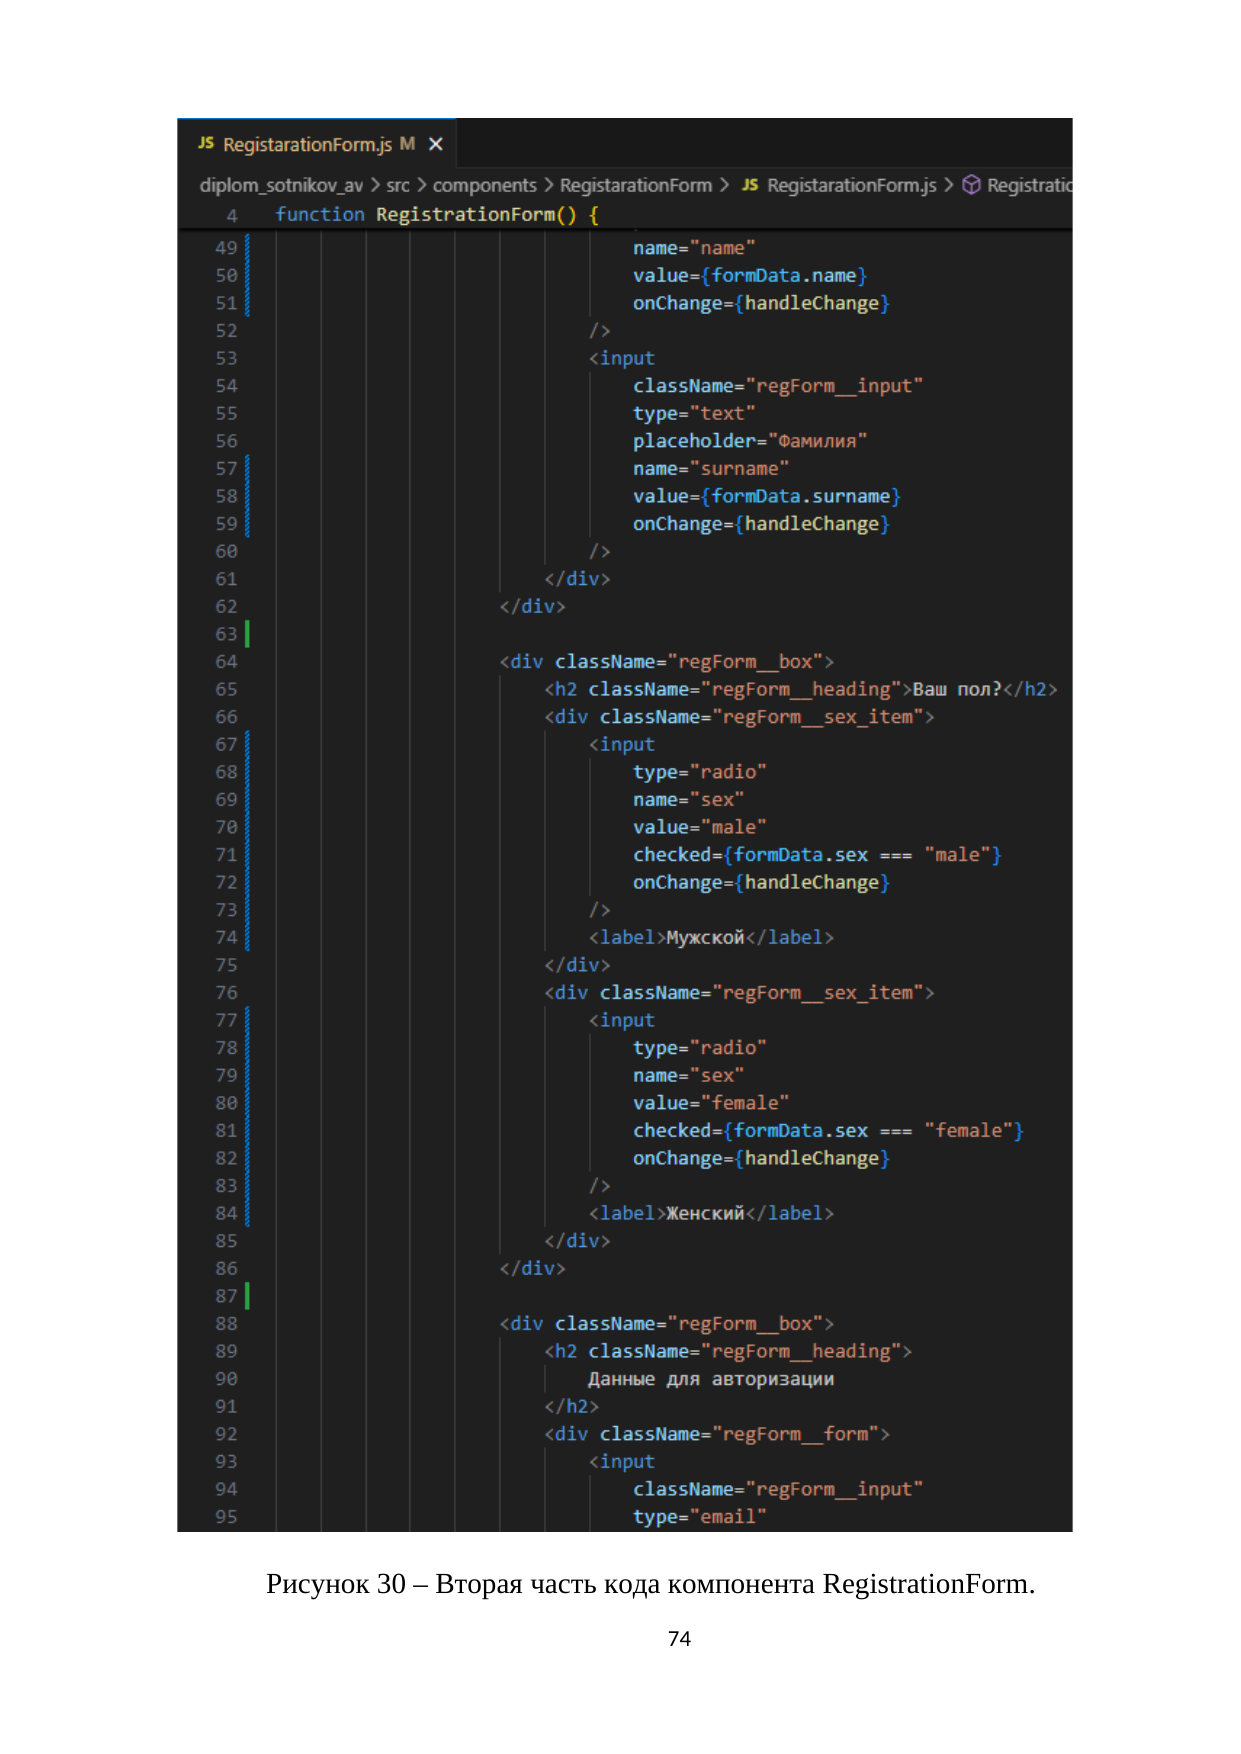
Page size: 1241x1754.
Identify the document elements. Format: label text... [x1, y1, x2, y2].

text Рисунок 30 – Вторая часть кода компонента RegistrationForm. [177, 1567, 1181, 1600]
picture [177, 118, 1073, 1532]
